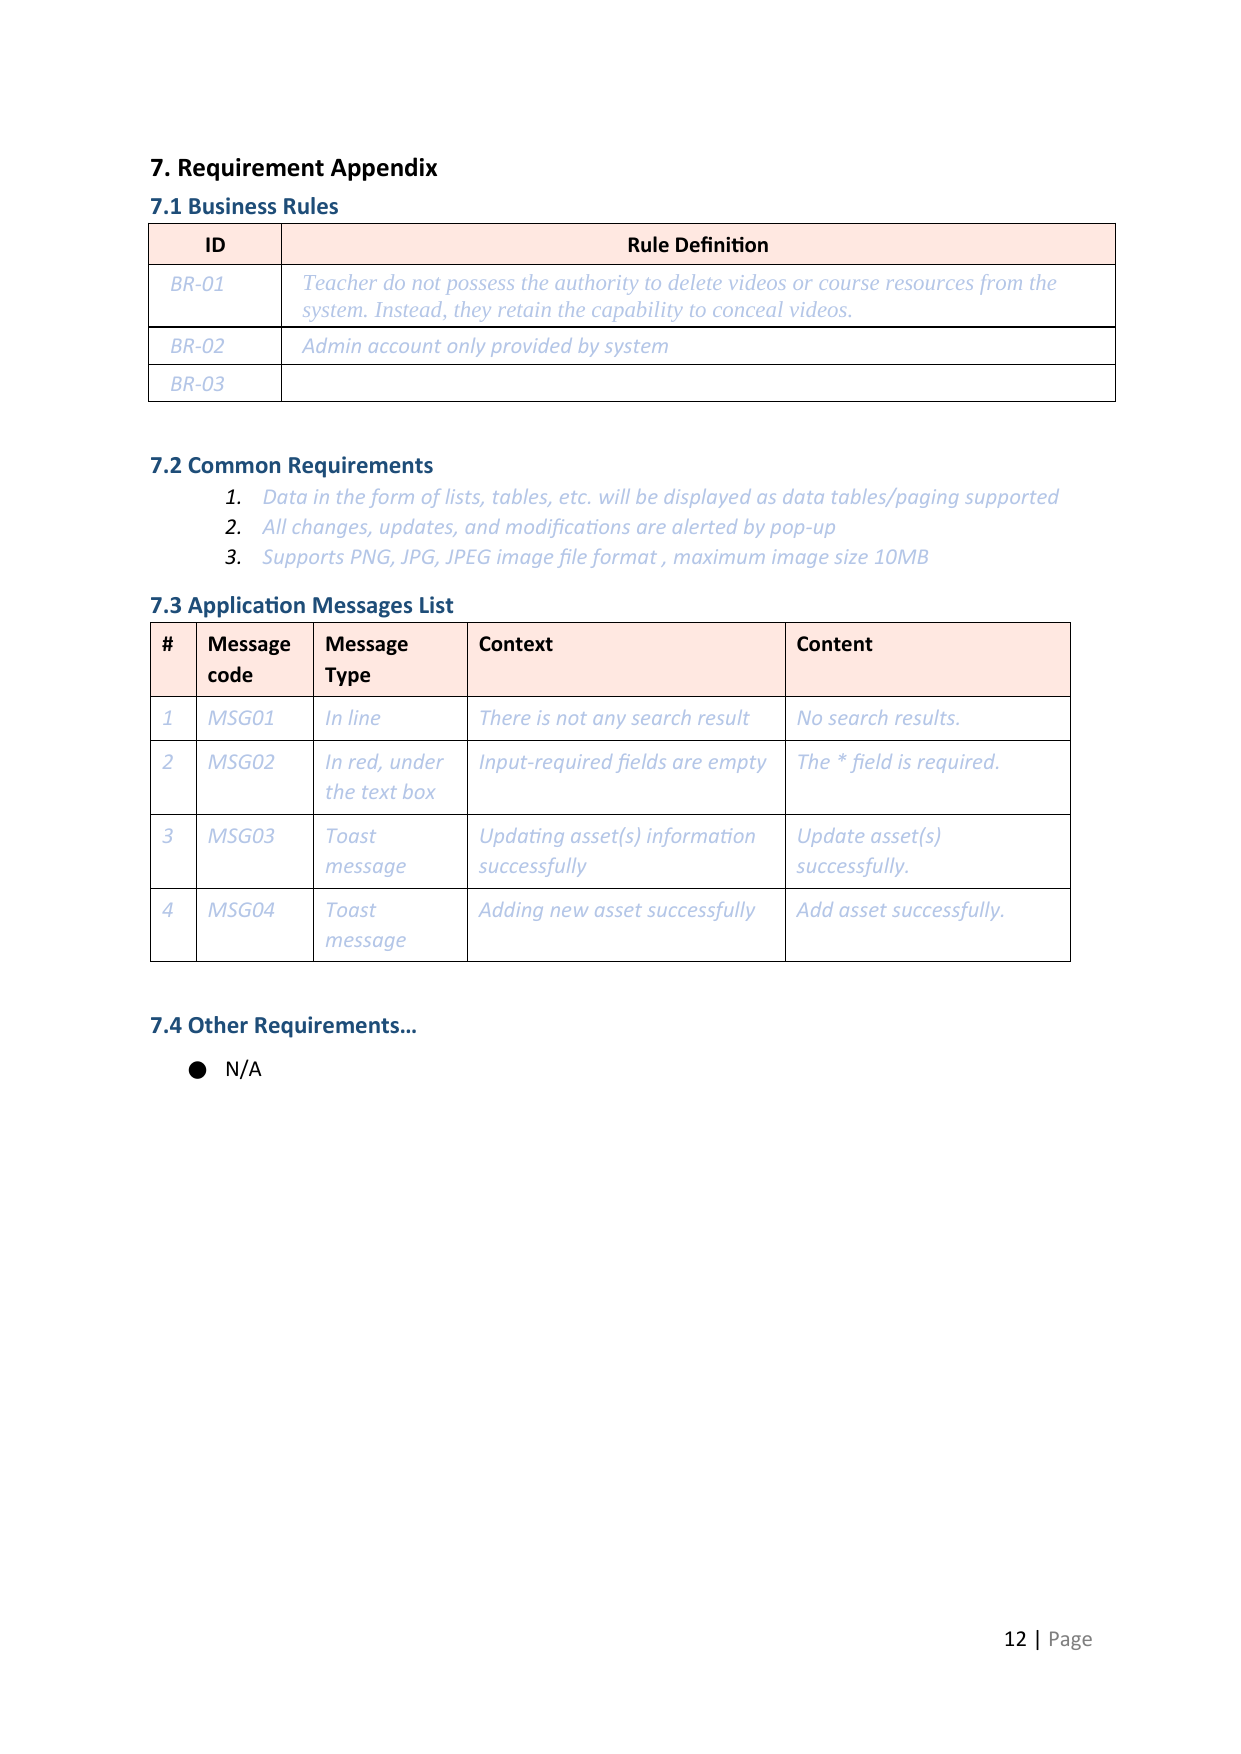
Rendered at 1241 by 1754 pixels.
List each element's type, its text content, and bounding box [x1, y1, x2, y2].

table_cell In red, under the text box [314, 741, 467, 813]
subtitle 7. Requirement Appendix [150, 150, 1093, 183]
table_cell 4 [151, 889, 196, 961]
table_header Rule Definition [282, 224, 1115, 264]
table_cell Toast message [314, 889, 467, 961]
table_cell BR-01 [149, 265, 281, 326]
list Data in the form of lists, tables, etc. will be displayed as data tables/paging supported [225, 482, 1093, 510]
table_header # [151, 623, 196, 696]
table_header Message code [197, 623, 313, 696]
table_cell Admin account only provided by system [282, 328, 1115, 364]
table_cell 3 [151, 815, 196, 887]
table_cell BR-03 [149, 365, 281, 401]
table_cell Update asset(s) successfully. [786, 815, 1070, 887]
table_cell In line [314, 697, 467, 740]
table_header ID [149, 224, 281, 264]
subtitle 7.3 Application Messages List [150, 589, 1093, 620]
table_cell Add asset successfully. [786, 889, 1070, 961]
subtitle 7.2 Common Requirements [150, 449, 1093, 479]
table_cell 2 [151, 741, 196, 813]
table_cell Teacher do not possess the authority to delete videos or course resources from the system. Instead, they retain the capability to conceal videos. [282, 265, 1115, 326]
table_cell Updating asset(s) information successfully [468, 815, 785, 887]
table_cell MSG02 [197, 741, 313, 813]
list Supports PNG, JPG, JPEG image file format , maximum image size 10MB [225, 542, 1093, 570]
table_cell MSG04 [197, 889, 313, 961]
table_cell Input-required fields are empty [468, 741, 785, 813]
table_cell 1 [151, 697, 196, 740]
table_cell MSG01 [197, 697, 313, 740]
table_header Context [468, 623, 785, 696]
table_cell BR-02 [149, 328, 281, 364]
table_cell Adding new asset successfully [468, 889, 785, 961]
list N/A [187, 1042, 1093, 1089]
table_cell No search results. [786, 697, 1070, 740]
table_header Message Type [314, 623, 467, 696]
table_header Content [786, 623, 1070, 696]
subtitle 7.4 Other Requirements… [150, 1009, 1093, 1040]
subtitle 7.1 Business Rules [150, 190, 1093, 220]
table_cell MSG03 [197, 815, 313, 887]
table_cell There is not any search result [468, 697, 785, 740]
table_cell [282, 365, 1115, 401]
table_cell Toast message [314, 815, 467, 887]
list All changes, updates, and modifications are alerted by pop-up [225, 512, 1093, 540]
table_cell The * field is required. [786, 741, 1070, 813]
